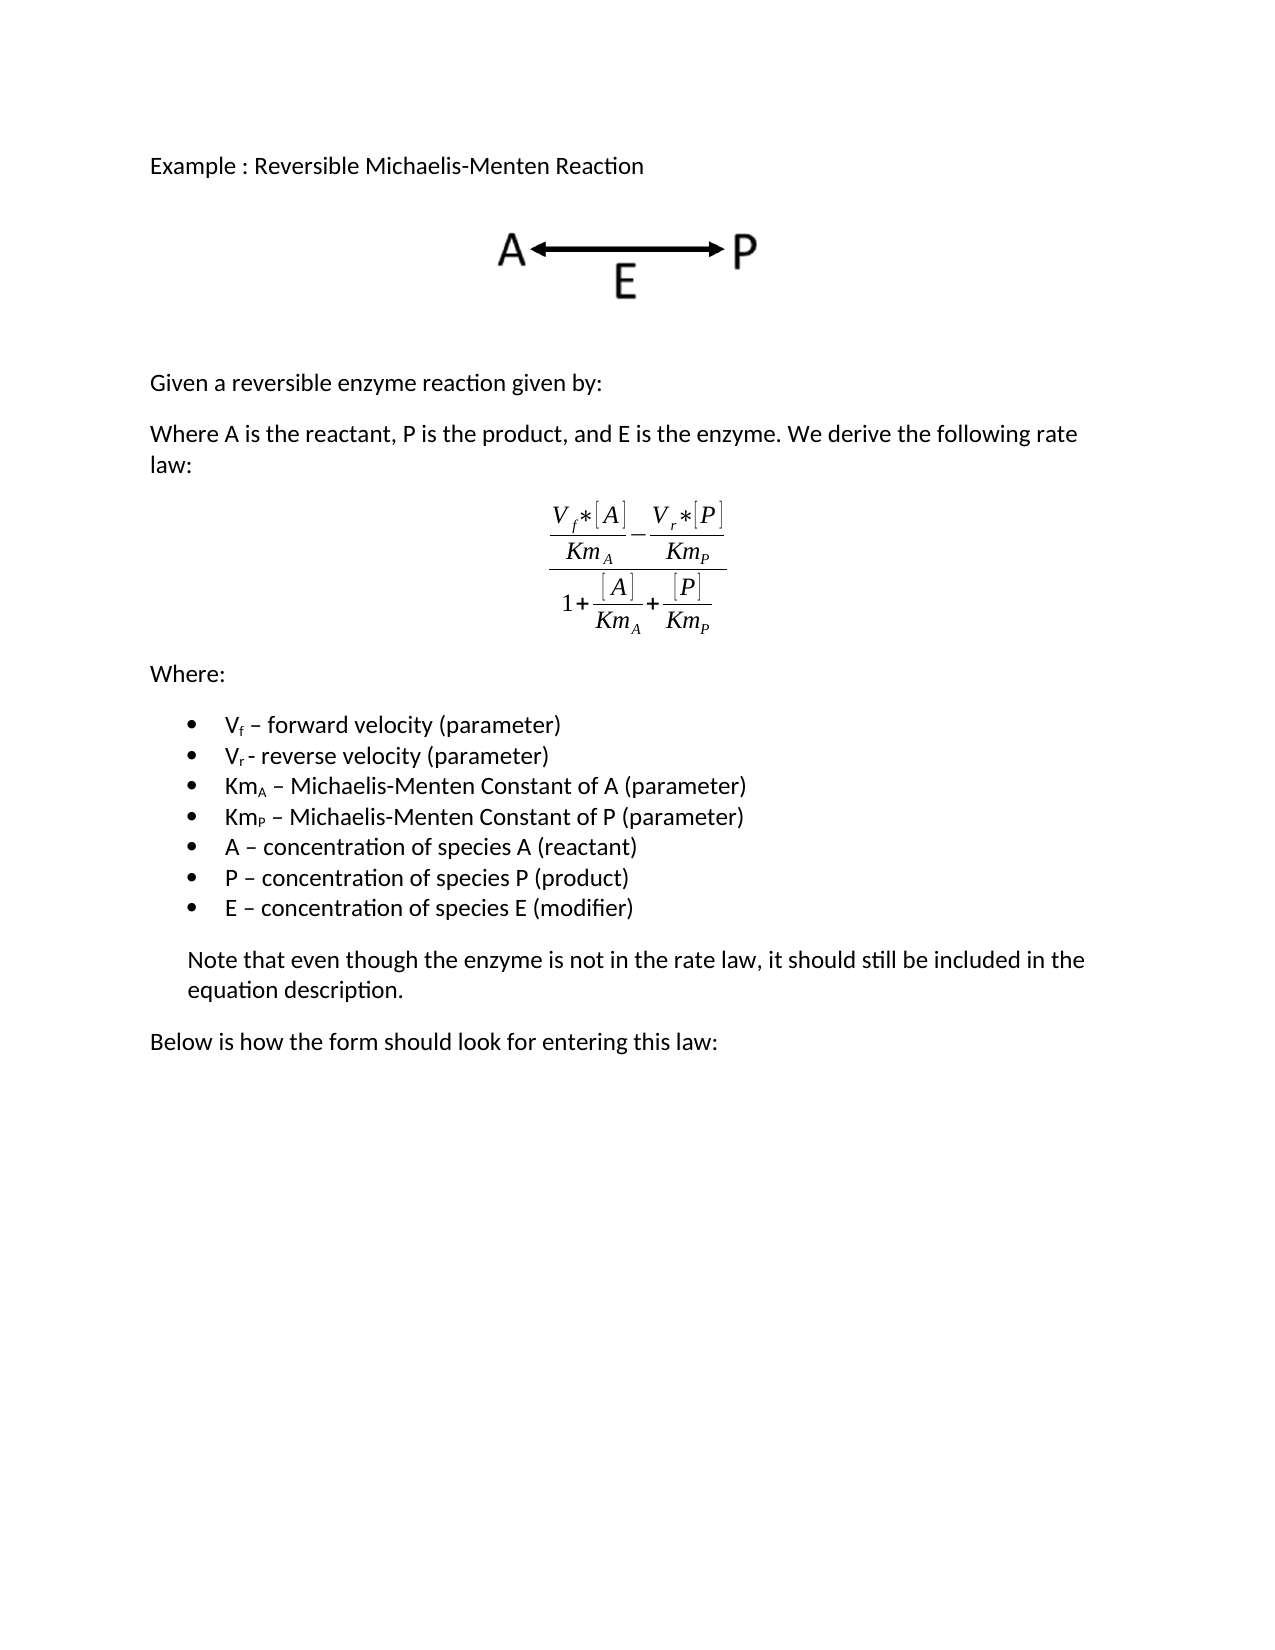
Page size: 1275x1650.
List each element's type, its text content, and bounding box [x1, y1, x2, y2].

list E – concentration of species E (modifier) [187, 893, 1125, 923]
text Where A is the reactant, P is the product, and E is the enzyme. We derive the following rate law: [150, 418, 1125, 479]
list A – concentration of species A (reactant) [187, 832, 1125, 862]
picture [465, 200, 810, 347]
text Note that even though the enzyme is not in the rate law, it should still be included in the equation description. [187, 944, 1125, 1005]
list KmA – Michaelis-Menten Constant of A (parameter) [187, 771, 1125, 801]
list Vr - reverse velocity (parameter) [187, 740, 1125, 771]
list KmP – Michaelis-Menten Constant of P (parameter) [187, 801, 1125, 832]
text Below is how the form should look for entering this law: [150, 1026, 1125, 1056]
text Example : Reversible Michaelis-Menten Reaction [150, 150, 1125, 181]
list P – concentration of species P (product) [187, 862, 1125, 893]
list Vf – forward velocity (parameter) [187, 709, 1125, 740]
text Where: [150, 658, 1125, 689]
